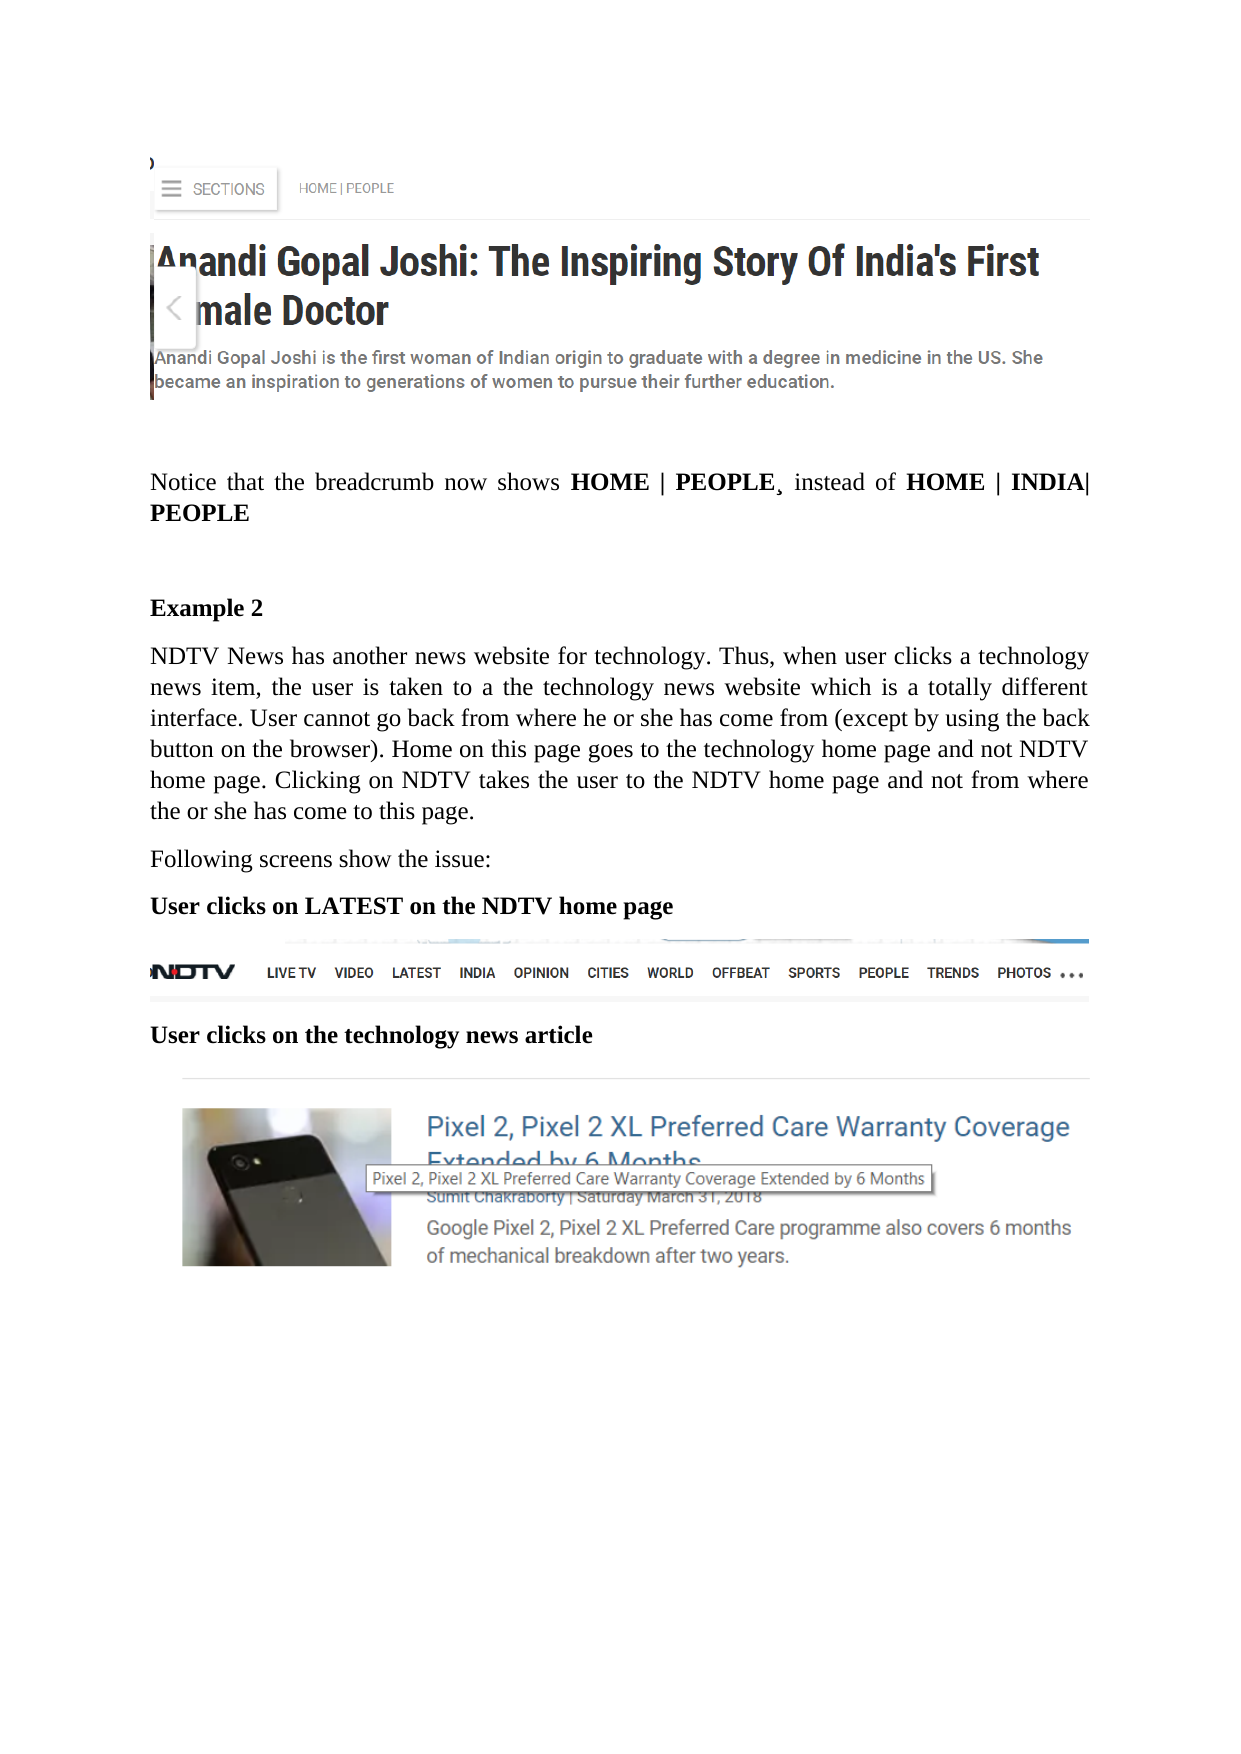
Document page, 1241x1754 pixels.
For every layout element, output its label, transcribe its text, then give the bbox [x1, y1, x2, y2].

text Notice that the breadcrumb now shows HOME | PEOPLE¸ instead of HOME | INDIA| PEOPLE [150, 467, 1090, 526]
picture [150, 939, 1089, 1002]
text Example 2 [150, 593, 1090, 622]
text NDTV News has another news website for technology. Thus, when user clicks a technology news item, the user is taken to a the technology news website which is a totally different interface. User cannot go back from where he or she has come from (except by using the back button on the browser). Home on this page goes to the technology home page and not NDTV home page. Clicking on NDTV takes the user to the NDTV home page and not from where the or she has come to this page. [150, 641, 1090, 825]
picture [150, 1068, 1090, 1292]
text User clicks on the technology news article [150, 1020, 1090, 1049]
picture [150, 150, 1090, 400]
text User clicks on LATEST on the NDTV home page [150, 891, 1090, 920]
text Following screens show the issue: [150, 844, 1090, 872]
